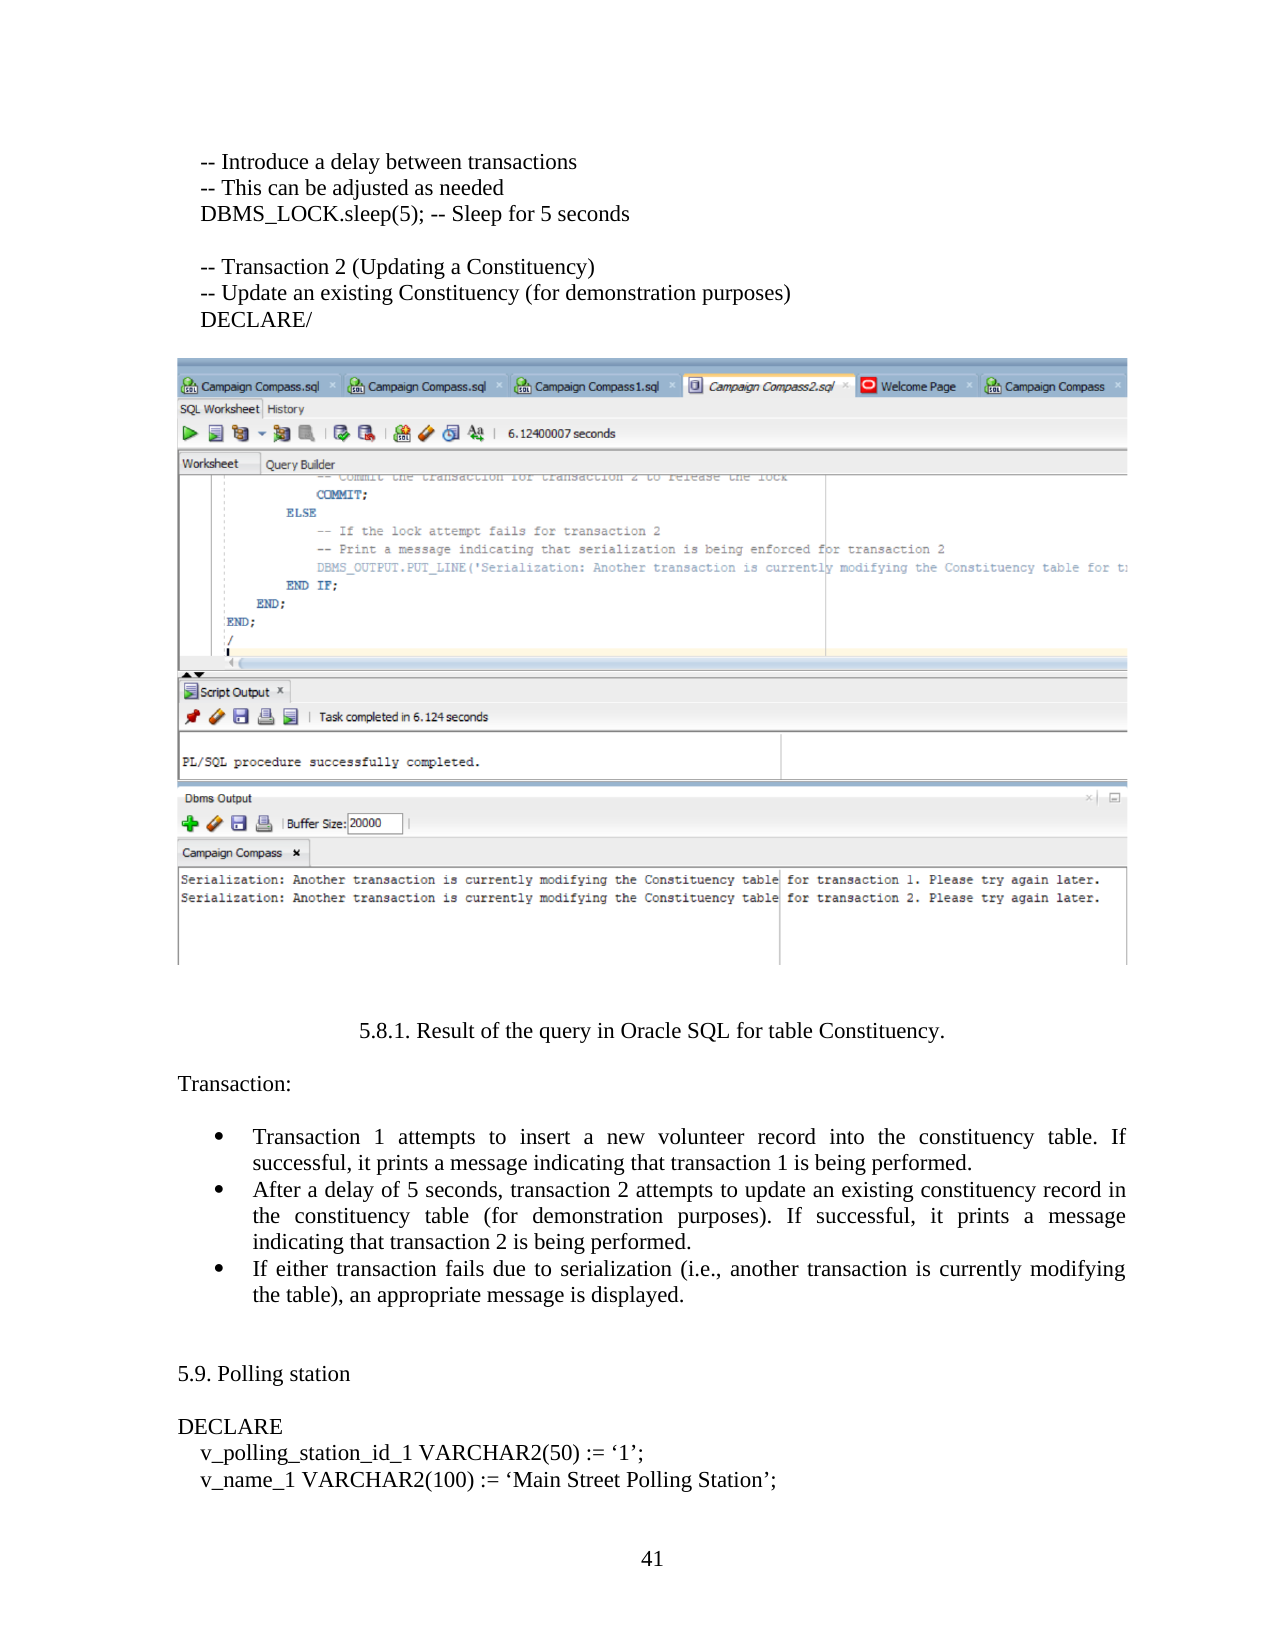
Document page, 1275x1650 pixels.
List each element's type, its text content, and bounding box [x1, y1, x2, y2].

text -- Transaction 2 (Updating a Constituency) [177, 253, 1127, 279]
text v_polling_station_id_1 VARCHAR2(50) := ‘1’; [177, 1439, 1127, 1466]
text -- Introduce a delay between transactions [177, 148, 1127, 174]
list If either transaction fails due to serialization (i.e., another transaction is currently modifying the table), an appropriate message is displayed. [215, 1255, 1127, 1307]
text DECLARE [177, 1413, 1127, 1439]
text DECLARE/ [177, 306, 1127, 332]
text v_name_1 VARCHAR2(100) := ‘Main Street Polling Station’; [177, 1466, 1127, 1492]
text 5.8.1. Result of the query in Oracle SQL for table Constituency. [177, 1018, 1127, 1044]
list After a delay of 5 seconds, transaction 2 attempts to update an existing constituency record in the constituency table (for demonstration purposes). If successful, it prints a message indicating that transaction 2 is being performed. [215, 1176, 1127, 1255]
list Transaction 1 attempts to insert a new volunteer record into the constituency table. If successful, it prints a message indicating that transaction 1 is being performed. [215, 1123, 1127, 1176]
text DBMS_LOCK.sleep(5); -- Sleep for 5 seconds [177, 200, 1127, 227]
picture [177, 358, 1128, 965]
text -- This can be adjusted as needed [177, 174, 1127, 200]
text 5.9. Polling station [177, 1360, 1127, 1387]
text -- Update an existing Constituency (for demonstration purposes) [177, 279, 1127, 306]
text Transaction: [177, 1070, 1127, 1097]
